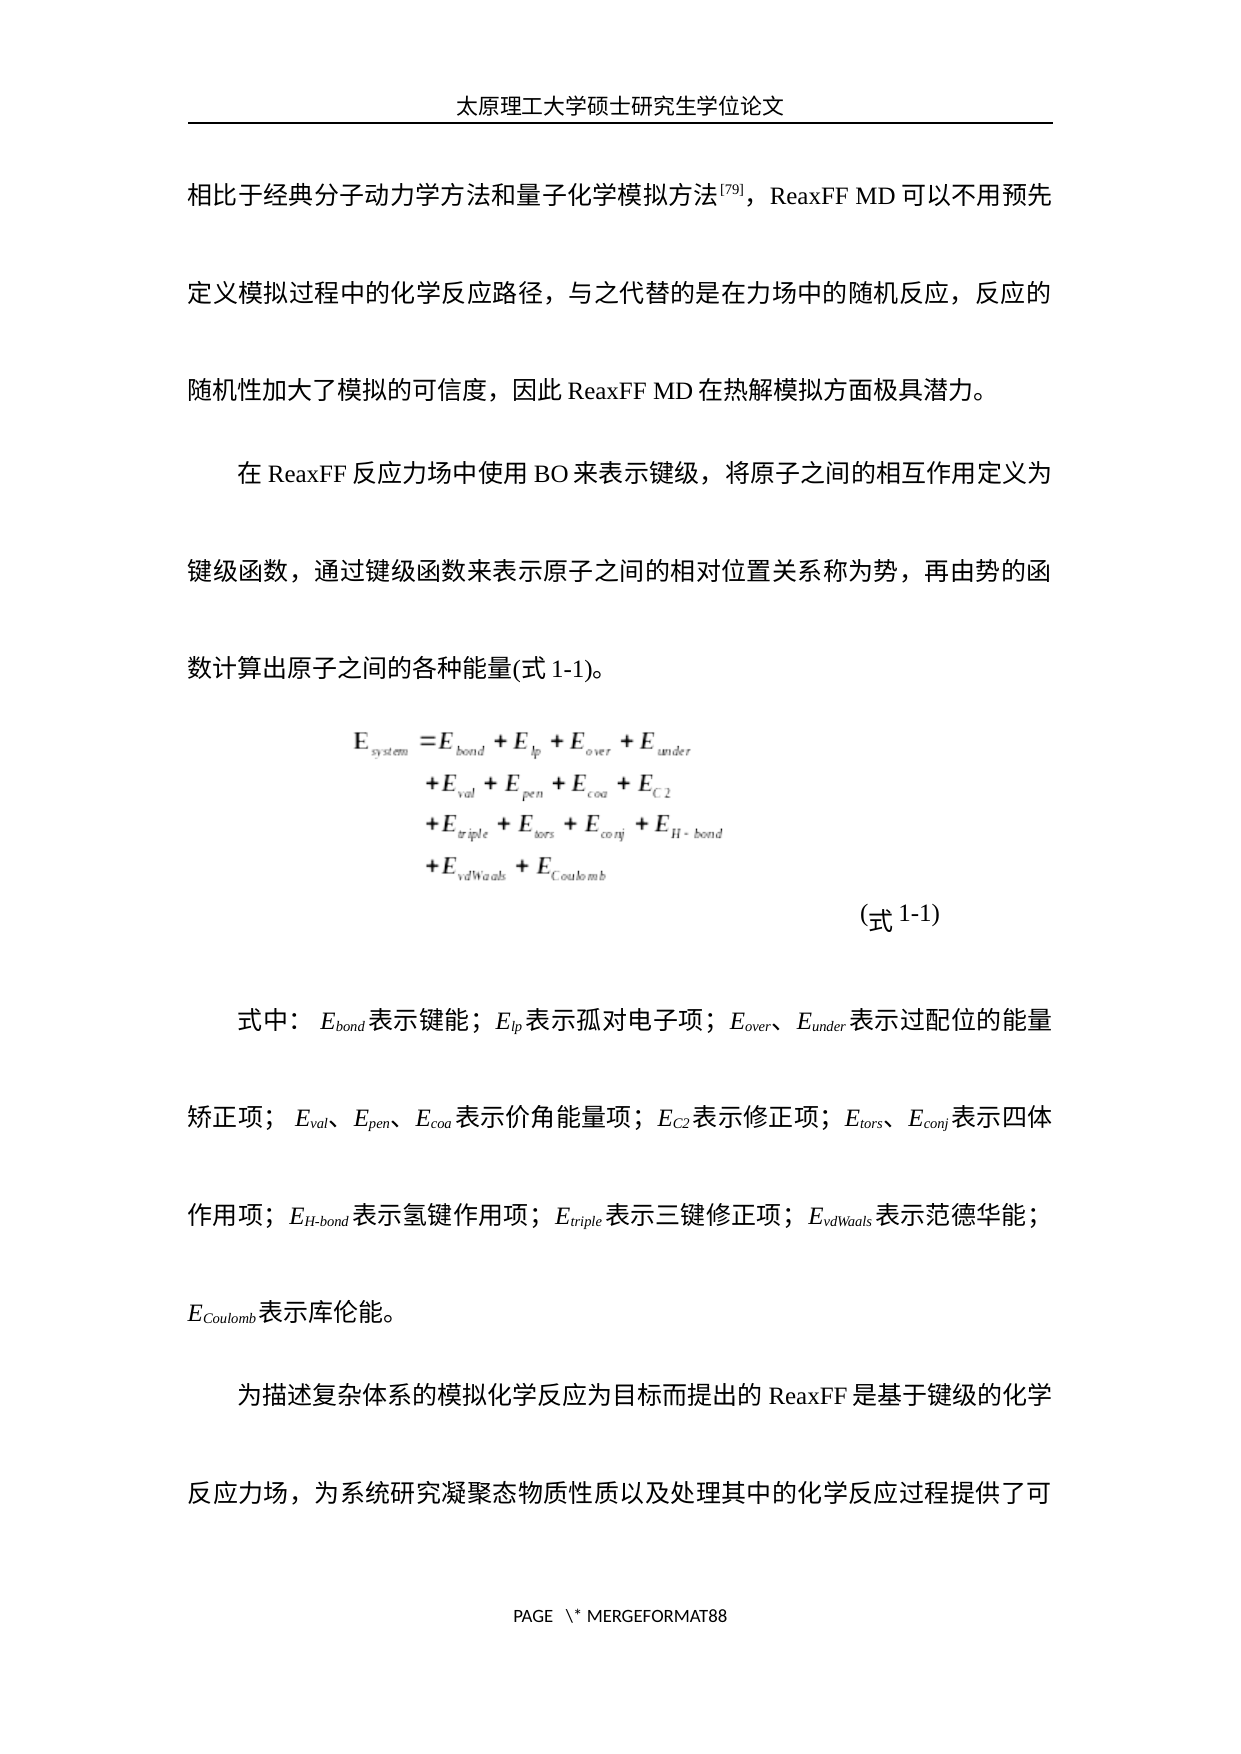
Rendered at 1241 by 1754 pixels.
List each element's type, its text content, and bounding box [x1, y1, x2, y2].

text 在ReaxFF反应力场中使用BO来表示键级，将原子之间的相互作用定义为键级函数，通过键级函数来表示原子之间的相对位置关系称为势，再由势的函数计算出原子之间的各种能量(式1-1)。 [187, 439, 1053, 699]
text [187, 1361, 1053, 1524]
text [187, 161, 1053, 421]
text (式1-1) [187, 717, 1053, 945]
text 式中： Ebond表示键能；Elp表示孤对电子项；Eover、Eunder表示过配位的能量矫正项； Eval、Epen、Ecoa表示价角能量项；EC2表示修正项；Etors、Econj表示四体作用项；EH-bond表示氢键作用项；Etriple表示三键修正项；EvdWaals表示范德华能；ECoulomb表示库伦能。 [187, 986, 1053, 1343]
